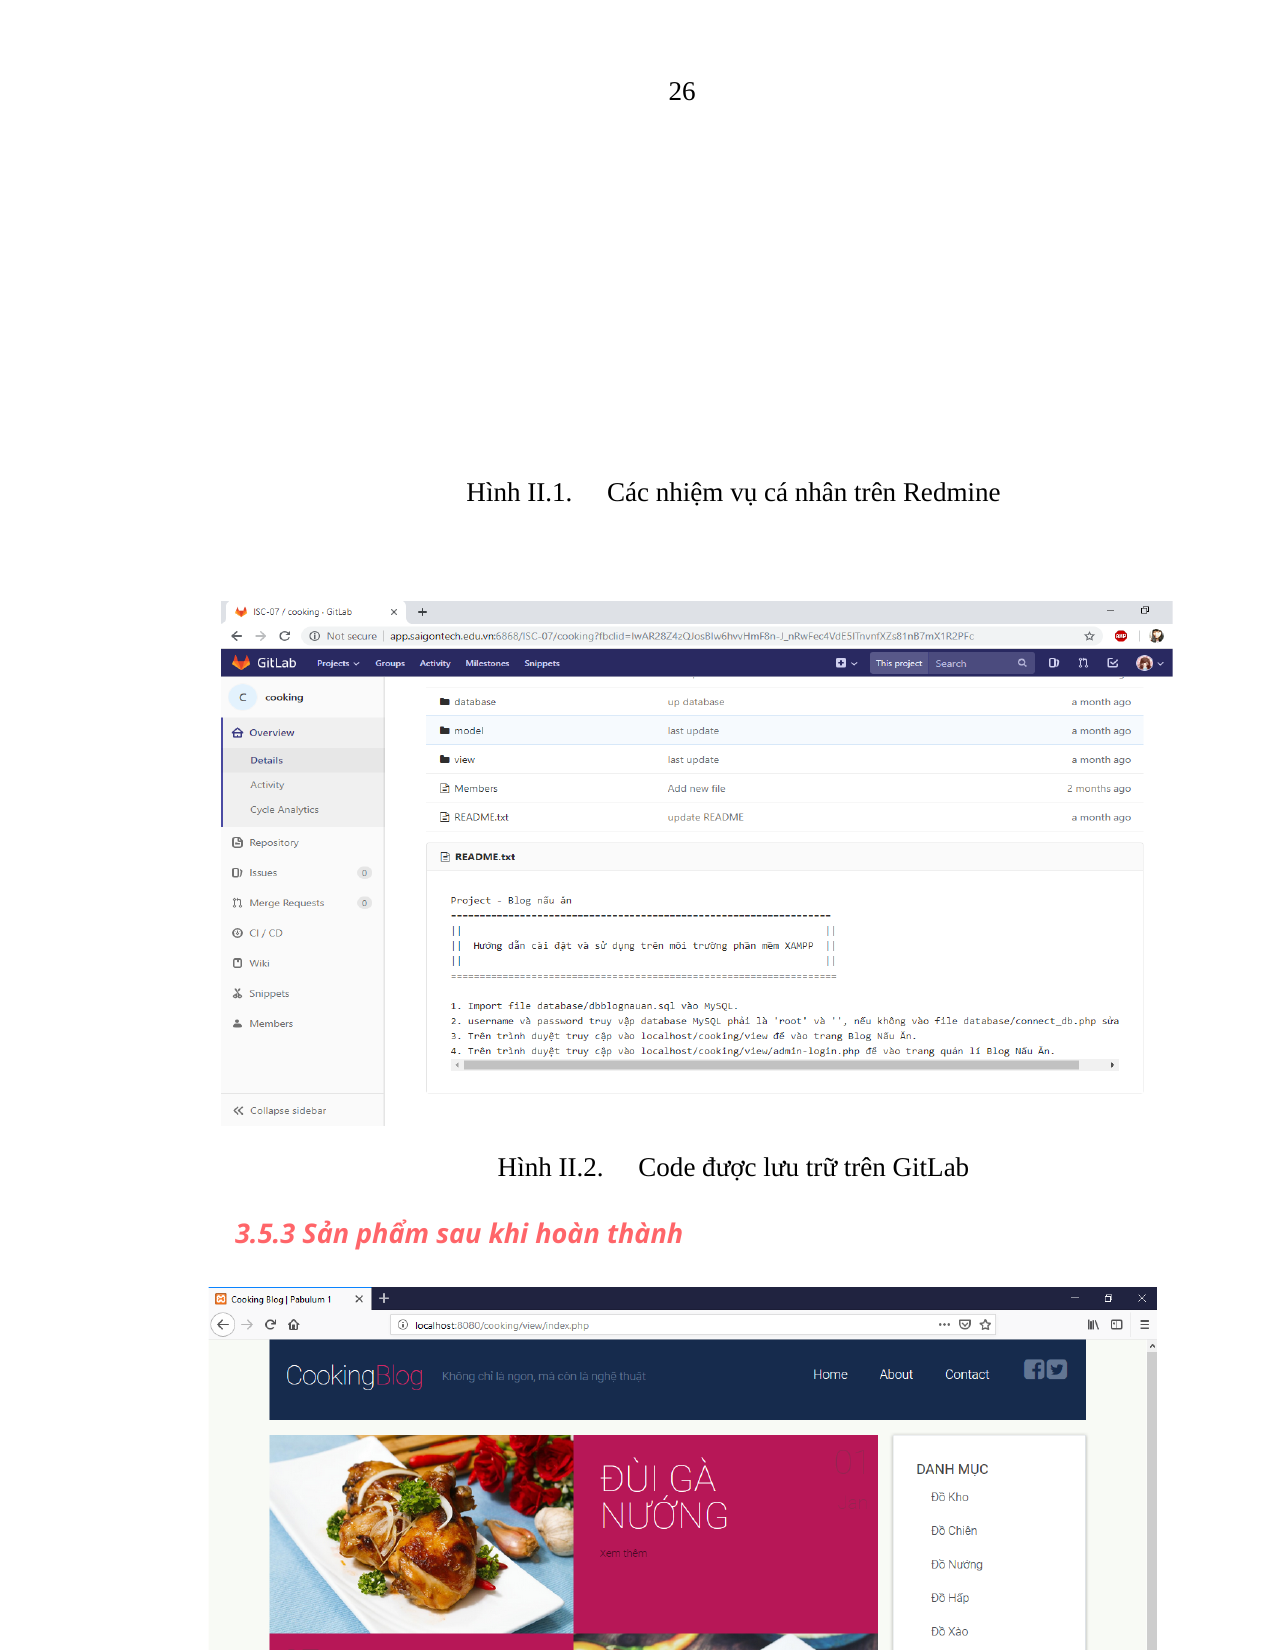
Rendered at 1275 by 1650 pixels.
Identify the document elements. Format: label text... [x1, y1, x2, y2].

picture [221, 601, 1173, 1126]
picture [208, 1287, 1157, 1650]
text Các nhiệm vụ cá nhân trên Redmine [310, 476, 1157, 507]
text Code được lưu trữ trên GitLab [310, 1151, 1157, 1183]
text 3.5.3 Sản phẩm sau khi hoàn thành [207, 1215, 1157, 1252]
